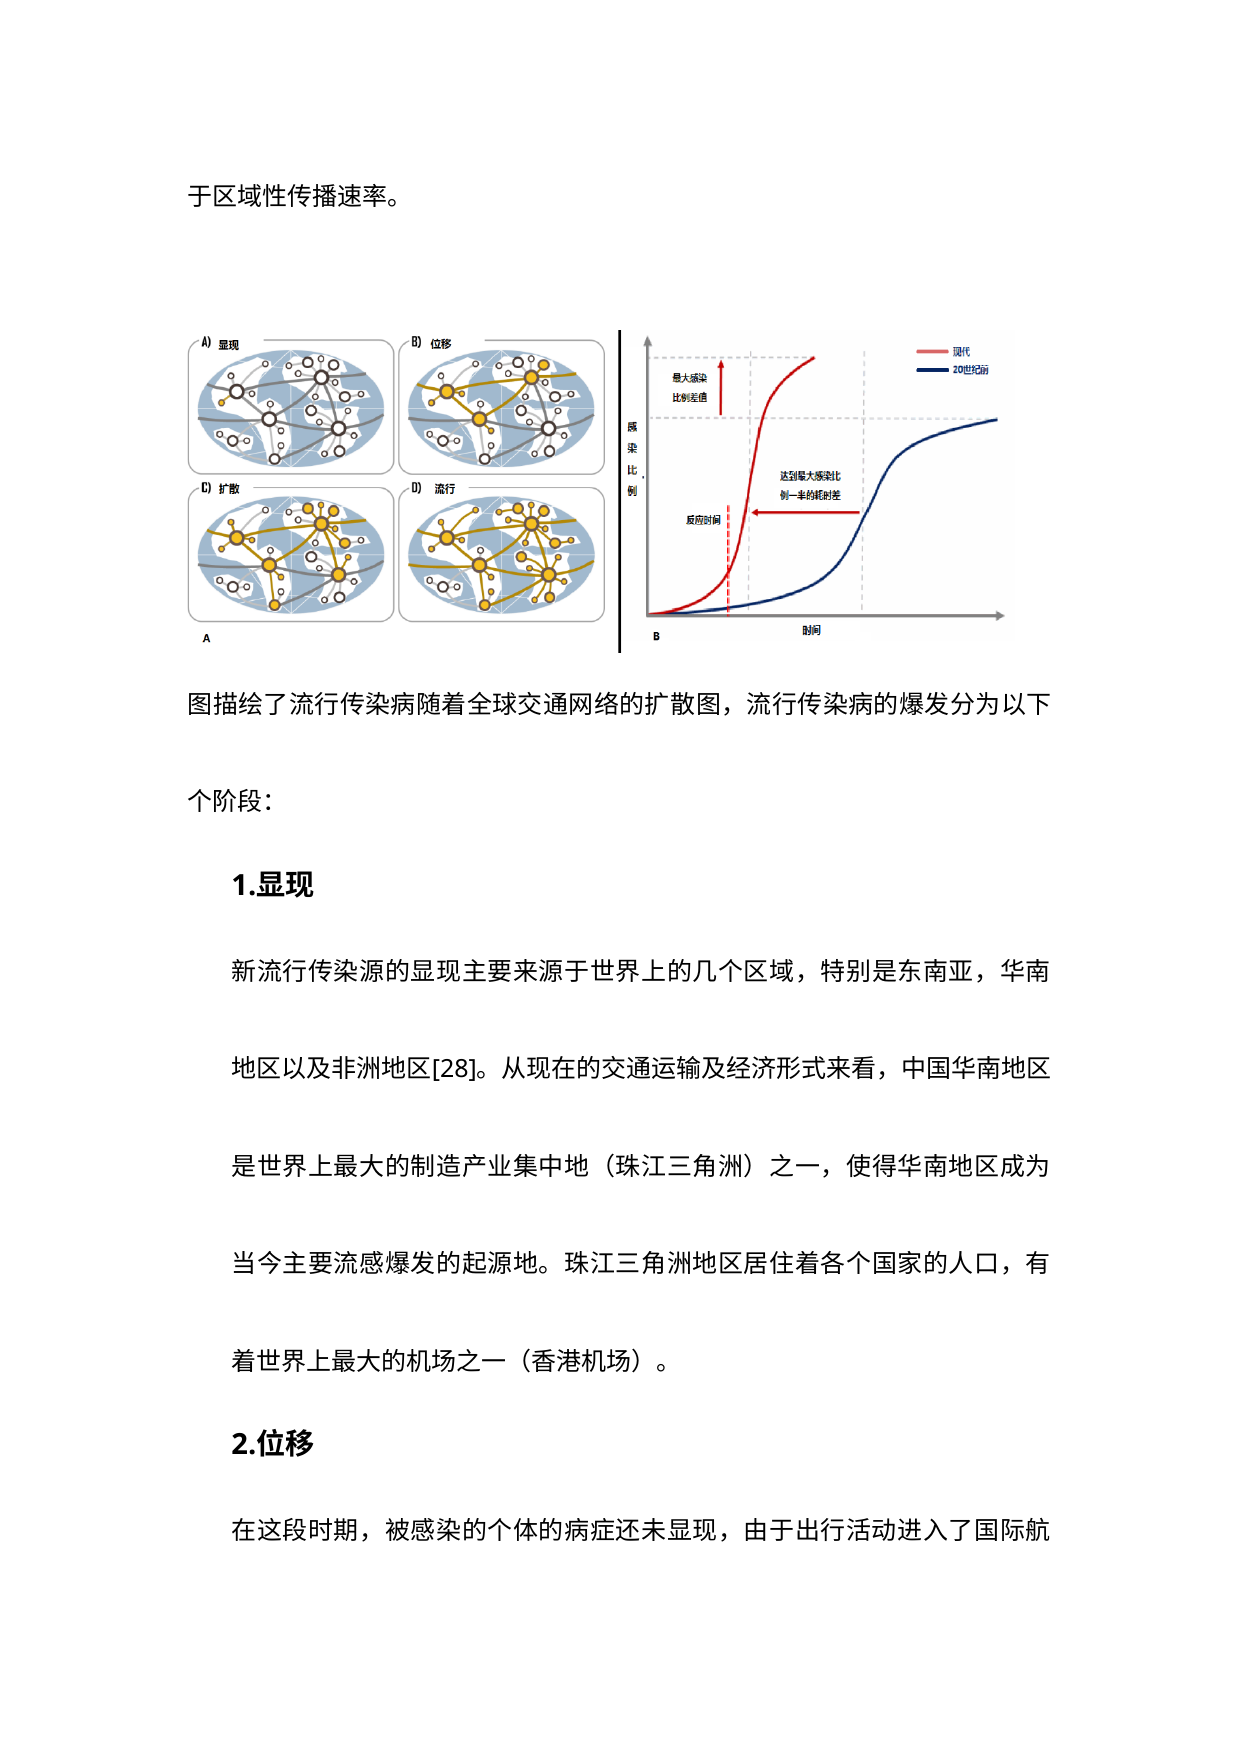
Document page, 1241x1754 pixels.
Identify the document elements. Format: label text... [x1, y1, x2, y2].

picture [187, 330, 1053, 653]
list 1.显现 [231, 850, 1053, 915]
text 图描绘了流行传染病随着全球交通网络的扩散图，流行传染病的爆发分为以下个阶段： [187, 670, 1053, 832]
list 2.位移 [231, 1410, 1053, 1475]
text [187, 162, 1053, 227]
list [231, 1496, 1053, 1561]
list 新流行传染源的显现主要来源于世界上的几个区域，特别是东南亚，华南地区以及非洲地区[28]。从现在的交通运输及经济形式来看，中国华南地区是世界上最大的制造产业集中地（珠江三角洲）之一，使得华南地区成为当今主要流感爆发的起源地。珠江三角洲地区居住着各个国家的人口，有着世界上最大的机场之一（香港机场）。 [231, 937, 1053, 1392]
